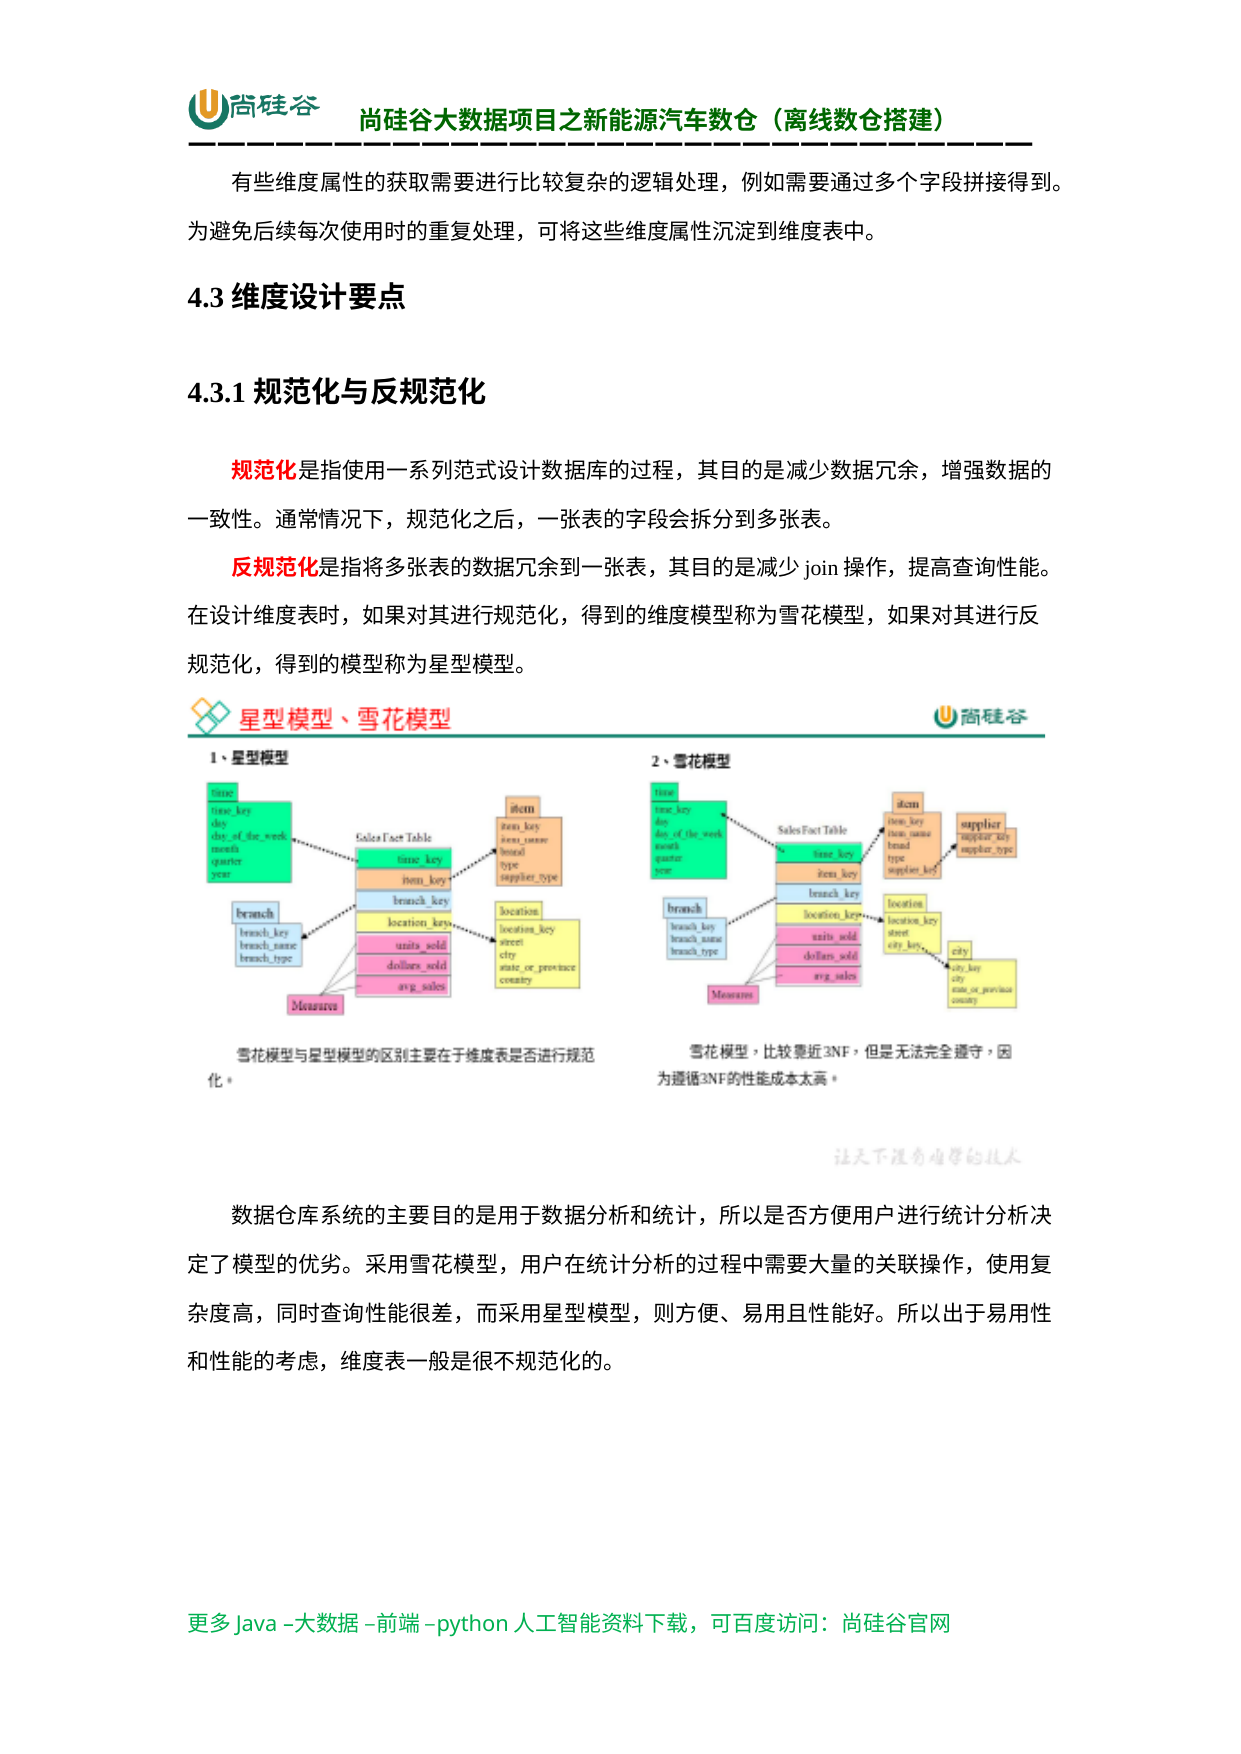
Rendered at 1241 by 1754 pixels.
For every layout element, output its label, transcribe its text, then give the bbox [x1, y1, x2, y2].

picture [187, 88, 320, 130]
text 有些维度属性的获取需要进行比较复杂的逻辑处理，例如需要通过多个字段拼接得到。为避免后续每次使用时的重复处理，可将这些维度属性沉淀到维度表中。 [187, 165, 1053, 246]
text 4.3 维度设计要点 [187, 262, 1053, 327]
text 在设计维度表时，如果对其进行规范化，得到的维度模型称为雪花模型，如果对其进行反规范化，得到的模型称为星型模型。 [187, 598, 1053, 679]
text 数据仓库系统的主要目的是用于数据分析和统计，所以是否方便用户进行统计分析决定了模型的优劣。采用雪花模型，用户在统计分析的过程中需要大量的关联操作，使用复杂度高，同时查询性能很差，而采用星型模型，则方便、易用且性能好。所以出于易用性和性能的考虑，维度表一般是很不规范化的。 [187, 1198, 1053, 1376]
text 反规范化是指将多张表的数据冗余到一张表，其目的是减少join操作，提高查询性能。 [187, 550, 1053, 582]
text 规范化是指使用一系列范式设计数据库的过程，其目的是减少数据冗余，增强数据的一致性。通常情况下，规范化之后，一张表的字段会拆分到多张表。 [187, 453, 1053, 534]
text 4.3.1 规范化与反规范化 [187, 357, 1053, 422]
